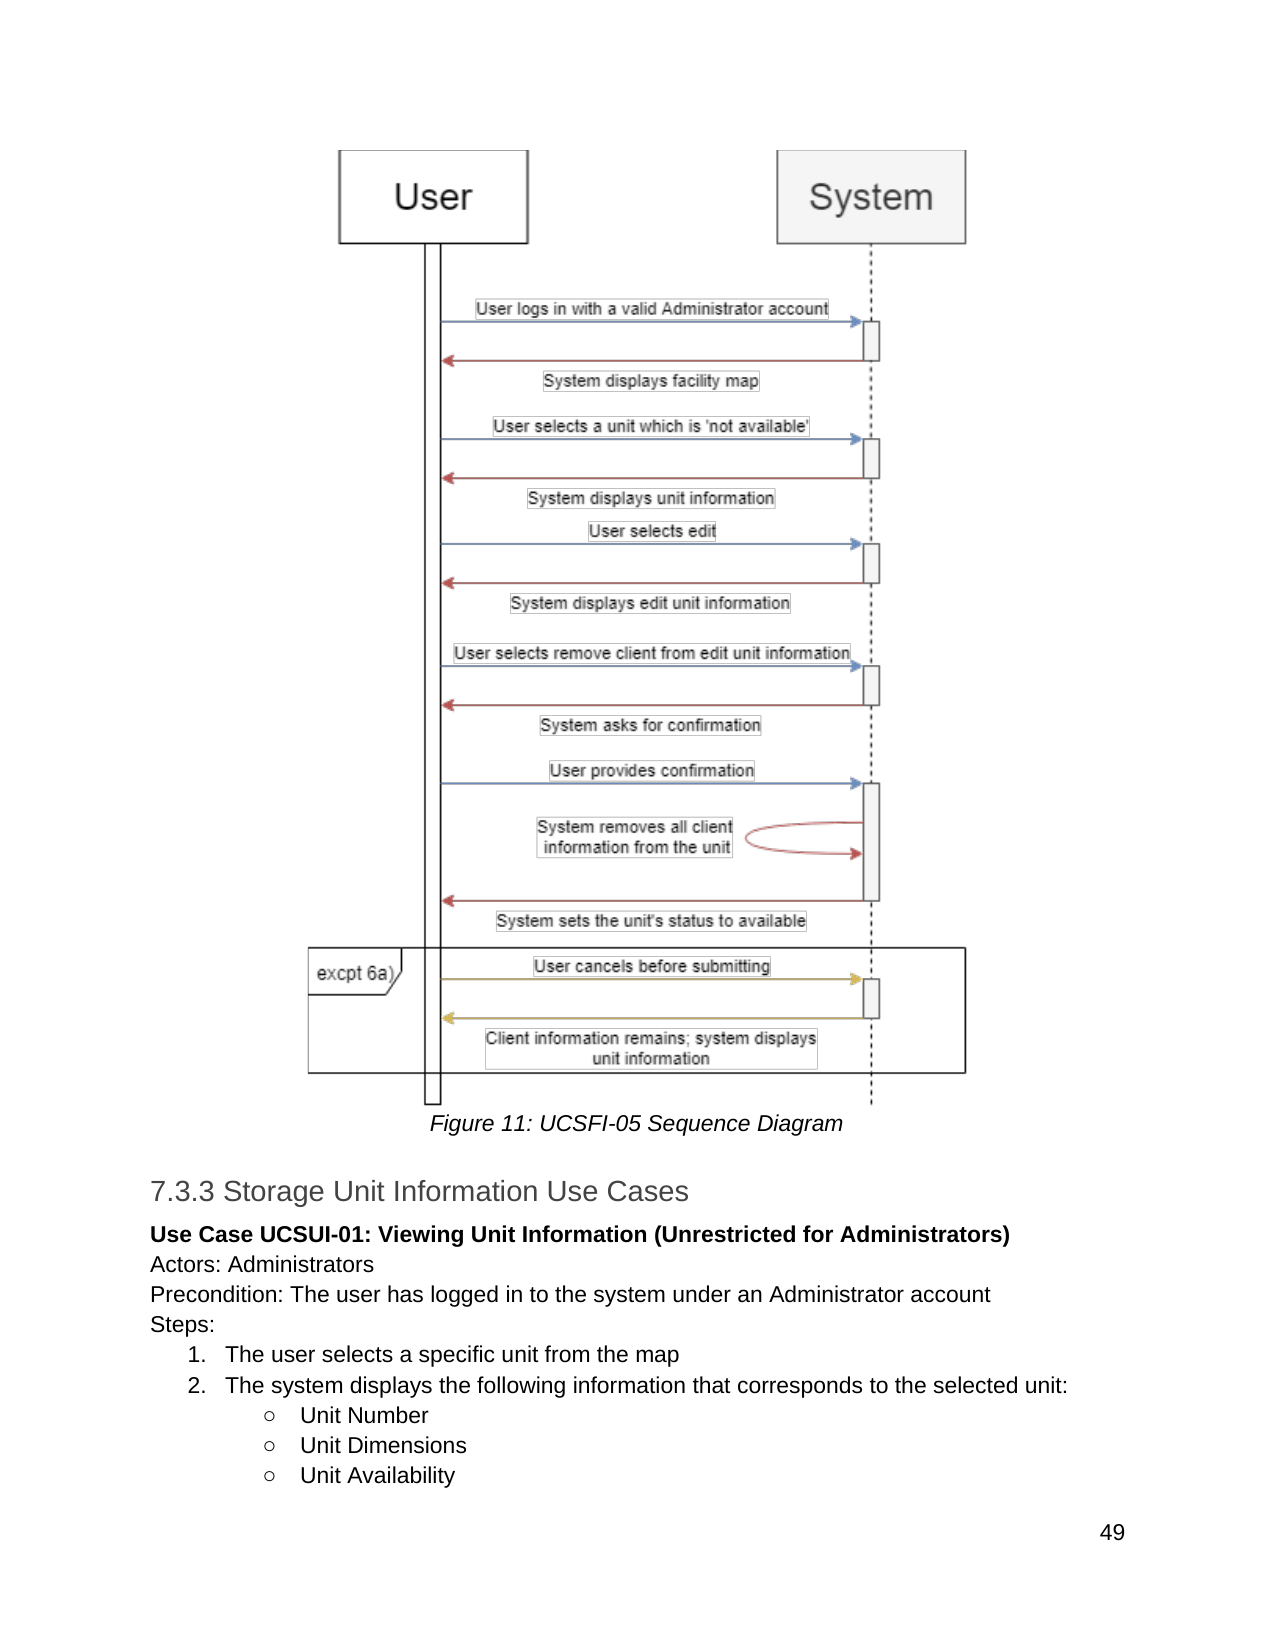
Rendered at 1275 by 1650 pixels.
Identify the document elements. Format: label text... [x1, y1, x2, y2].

list Unit Number [262, 1402, 1125, 1428]
text Steps: [150, 1311, 1125, 1337]
picture [307, 150, 968, 1107]
list The user selects a specific unit from the map [187, 1341, 1125, 1368]
list Unit Availability [262, 1462, 1125, 1488]
text Figure 11: UCSFI-05 Sequence Diagram [150, 1110, 1125, 1136]
text Actors: Administrators [150, 1251, 1125, 1277]
text Use Case UCSUI-01: Viewing Unit Information (Unrestricted for Administrators) [150, 1221, 1125, 1247]
list The system displays the following information that corresponds to the selected unit: [187, 1372, 1125, 1398]
text Precondition: The user has logged in to the system under an Administrator account [150, 1281, 1125, 1307]
list Unit Dimensions [262, 1432, 1125, 1458]
subtitle 7.3.3 Storage Unit Information Use Cases [150, 1174, 1125, 1207]
